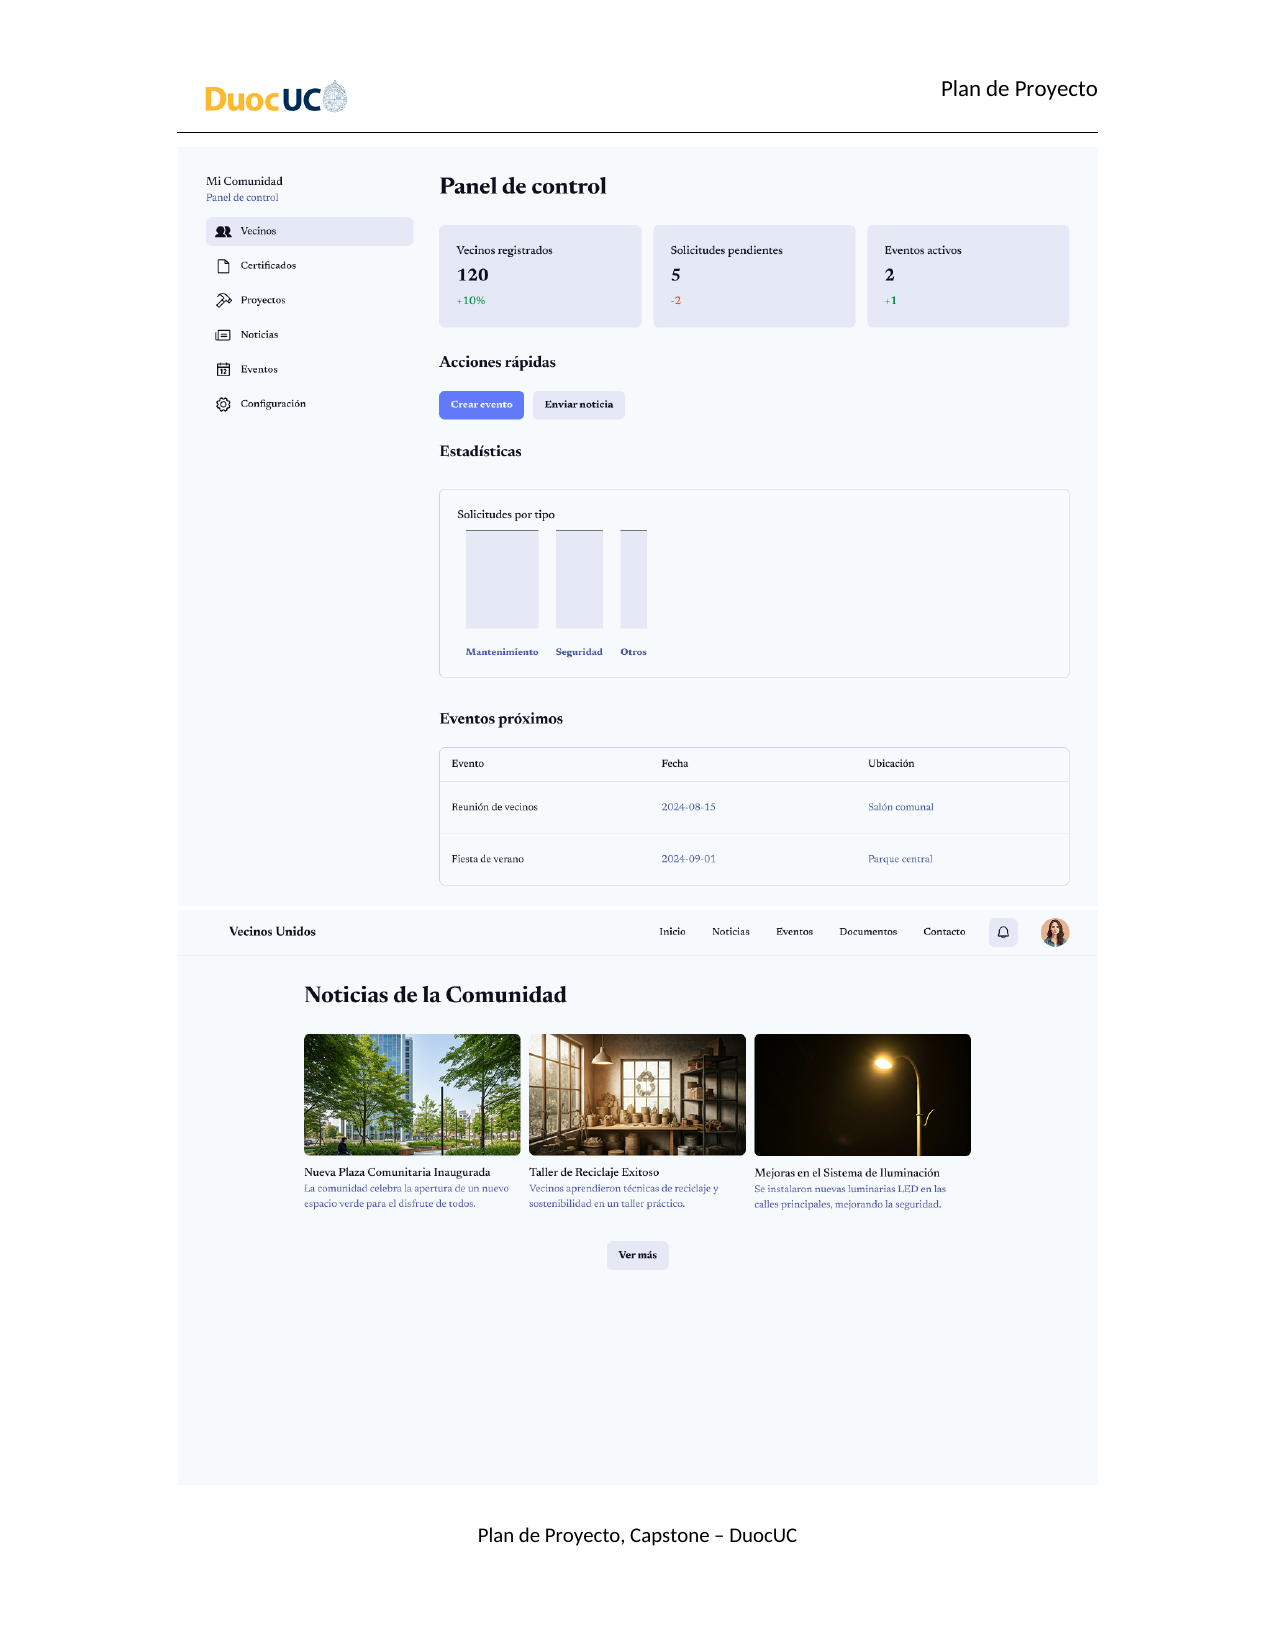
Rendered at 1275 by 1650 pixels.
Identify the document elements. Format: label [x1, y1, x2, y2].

picture [177, 910, 1098, 1485]
picture [198, 76, 352, 115]
picture [177, 147, 1098, 906]
